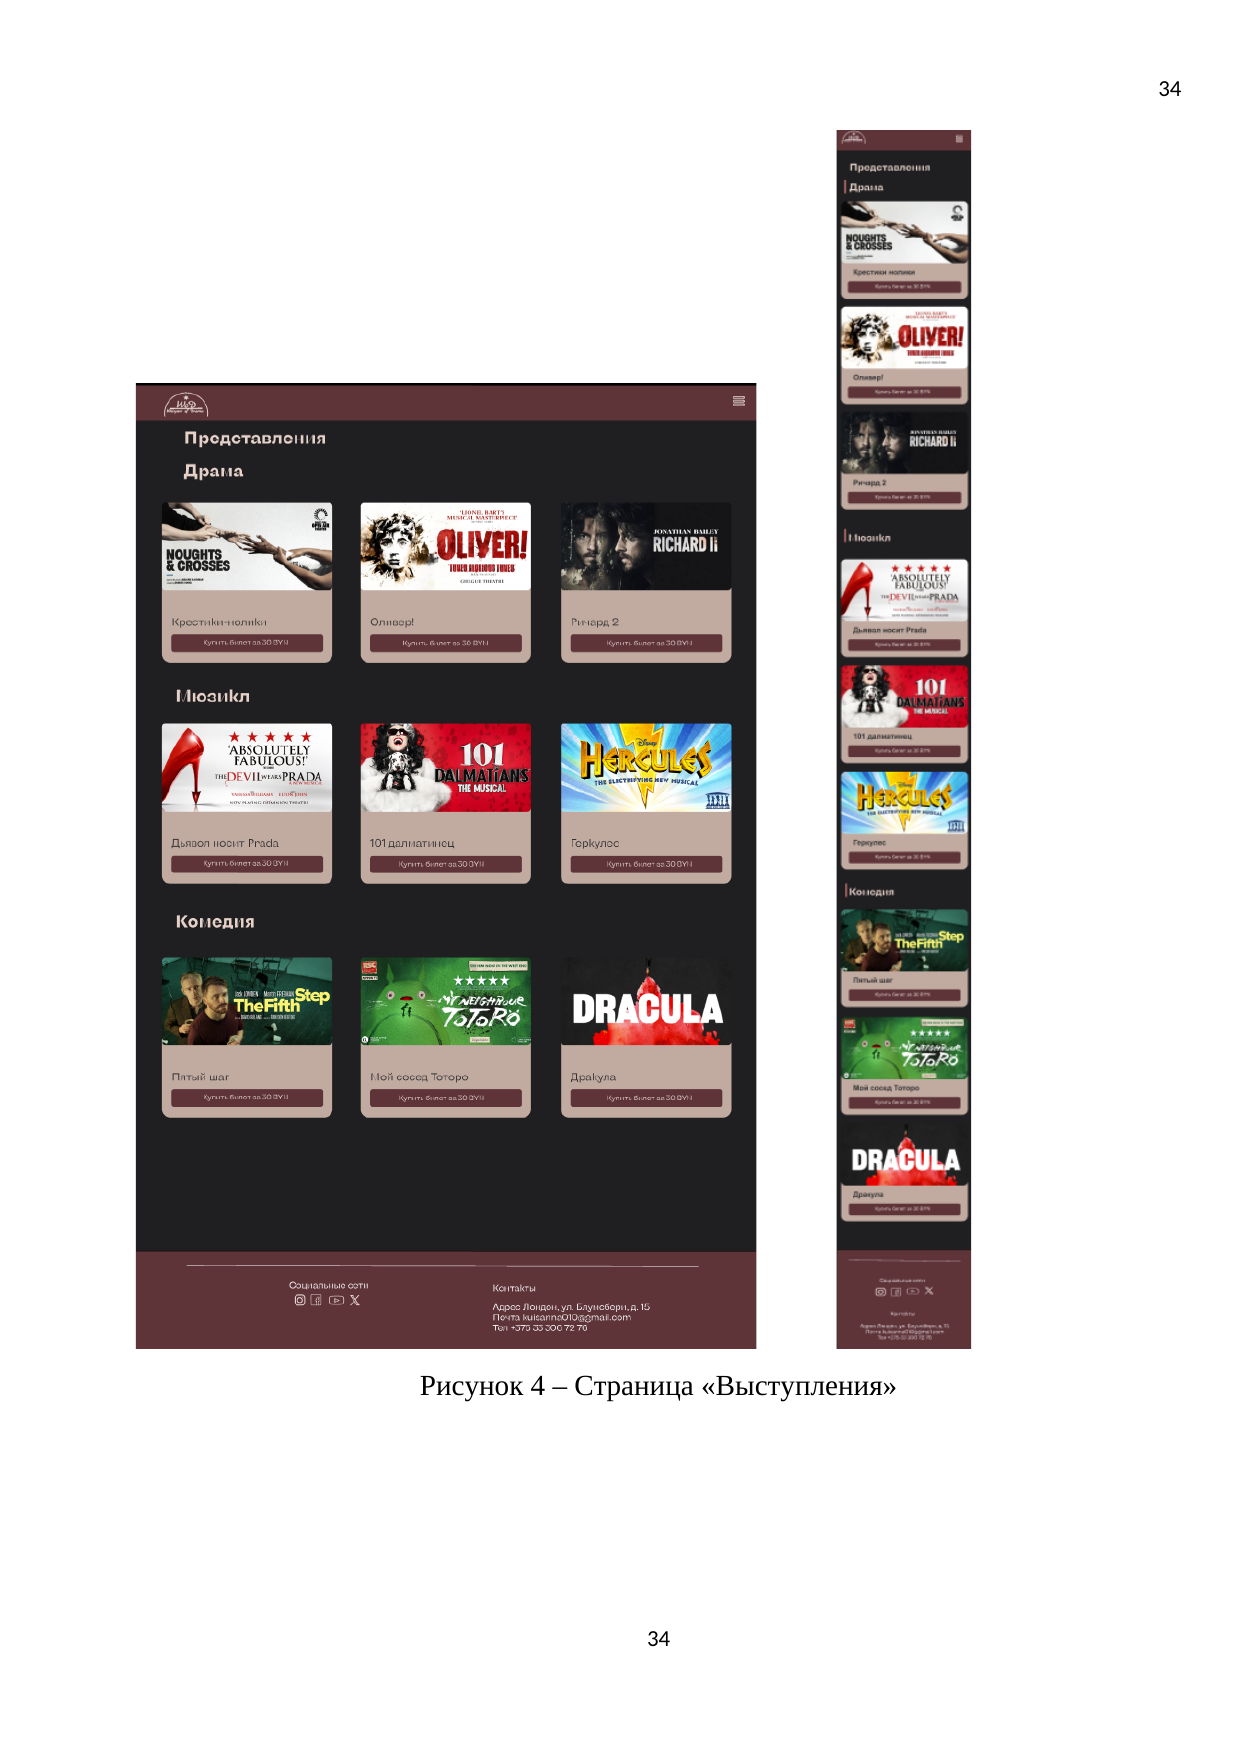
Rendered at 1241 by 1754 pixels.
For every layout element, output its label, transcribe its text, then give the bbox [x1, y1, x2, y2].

picture [135, 383, 757, 1349]
picture [836, 130, 972, 1349]
text Рисунок 4 – Страница «Выступления» [136, 1368, 1181, 1401]
